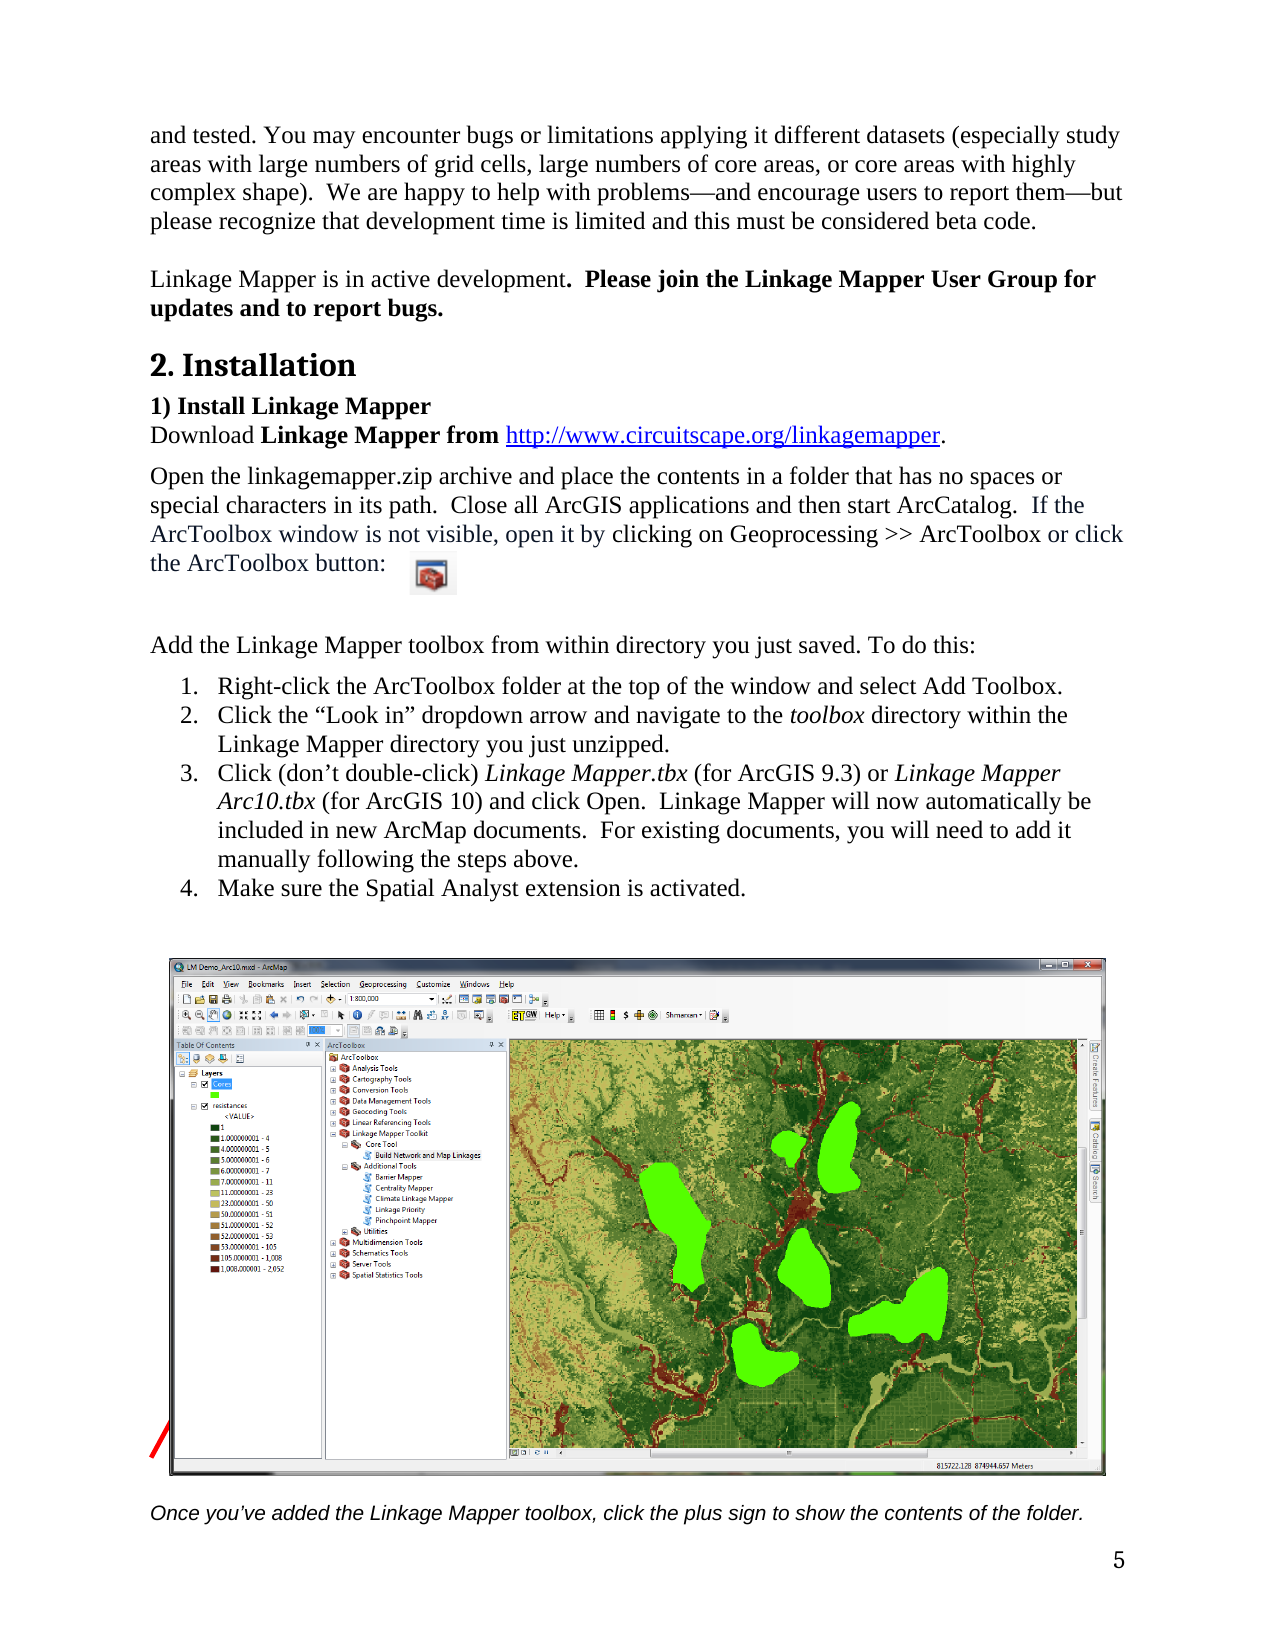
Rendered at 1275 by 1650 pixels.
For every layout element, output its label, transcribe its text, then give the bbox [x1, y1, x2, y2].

text Add the Linkage Mapper toolbox from within directory you just saved. To do this: [150, 630, 1125, 659]
list Make sure the Spatial Analyst extension is activated. [180, 873, 1125, 901]
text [150, 120, 1125, 235]
picture [169, 958, 1106, 1476]
text Linkage Mapper is in active development. Please join the Linkage Mapper User Group for updates and to report bugs. [150, 264, 1125, 322]
subtitle 2. Installation [150, 347, 1125, 385]
text 1) Install Linkage Mapper [150, 391, 1125, 420]
picture [409, 576, 457, 595]
list Click the “Look in” dropdown arrow and navigate to the toolbox directory within the Linkage Mapper directory you just unzipped. [180, 700, 1125, 758]
list Right-click the ArcToolbox folder at the top of the window and select Add Toolbox. [180, 671, 1125, 700]
list Click (don’t double-click) Linkage Mapper.tbx (for ArcGIS 9.3) or Linkage Mapper Arc10.tbx (for ArcGIS 10) and click Open. Linkage Mapper will now automatically be included in new ArcMap documents. For existing documents, you will need to add it manually following the steps above. [180, 758, 1125, 873]
text Download Linkage Mapper from http://www.circuitscape.org/linkagemapper. [150, 420, 1125, 449]
text Once you’ve added the Linkage Mapper toolbox, click the plus sign to show the contents of the folder. [150, 1501, 1125, 1524]
text Open the linkagemapper.zip archive and place the contents in a folder that has no spaces or special characters in its path. Close all ArcGIS applications and then start ArcCatalog. If the ArcToolbox window is not visible, open it by clicking on Geoprocessing >> ArcToolbox or click the ArcToolbox button: [150, 461, 1125, 576]
